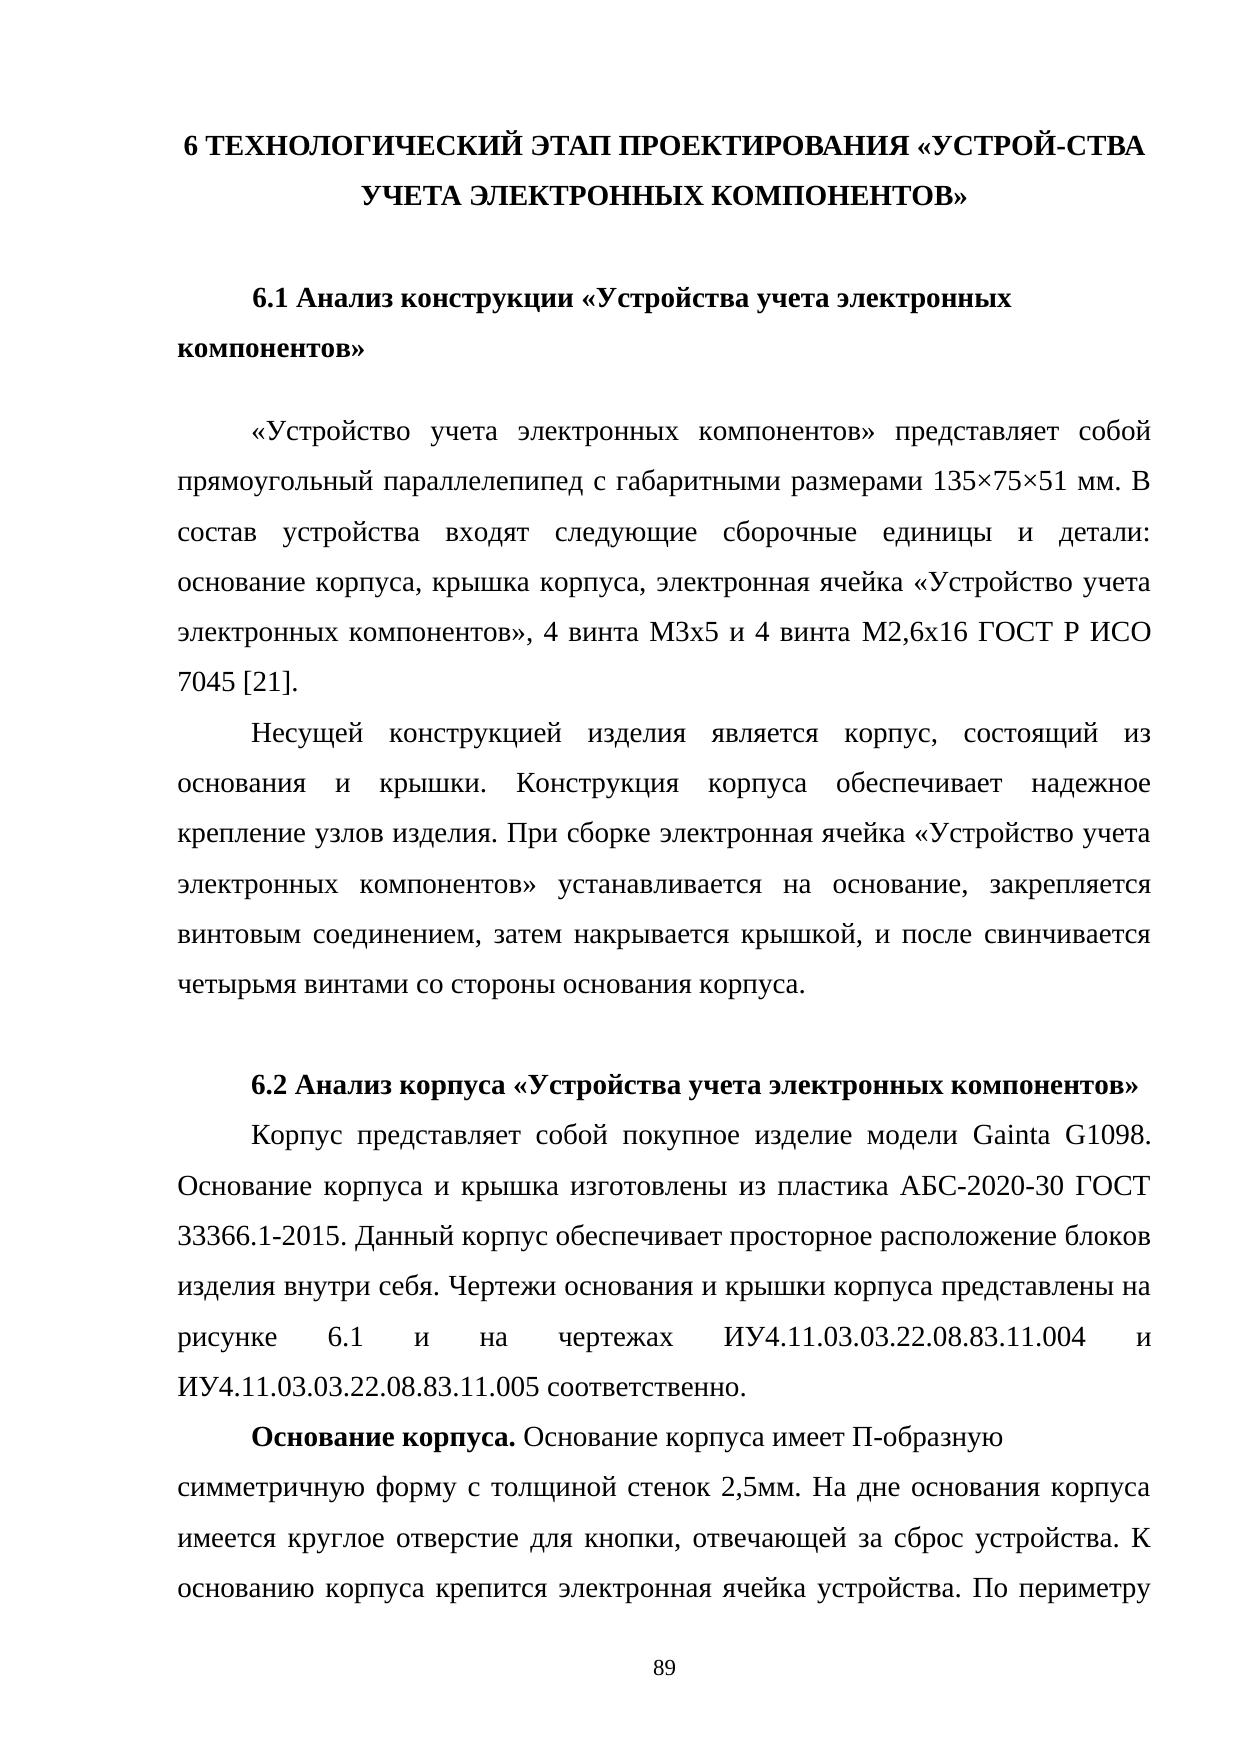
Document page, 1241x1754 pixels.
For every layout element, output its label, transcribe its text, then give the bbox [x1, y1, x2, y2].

text Корпус представляет собой покупное изделие модели Gainta G1098. Основание корпуса и крышка изготовлены из пластика АБС-2020-30 ГОСТ 33366.1-2015. Данный корпус обеспечивает просторное расположение блоков изделия внутри себя. Чертежи основания и крышки корпуса представлены на рисунке 6.1 и на чертежах ИУ4.11.03.03.22.08.83.11.004 и ИУ4.11.03.03.22.08.83.11.005 соответственно. [177, 1117, 1152, 1402]
text Несущей конструкцией изделия является корпус, состоящий из основания и крышки. Конструкция корпуса обеспечивает надежное крепление узлов изделия. При сборке электронная ячейка «Устройство учета электронных компонентов» устанавливается на основание, закрепляется винтовым соединением, затем накрывается крышкой, и после свинчивается четырьмя винтами со стороны основания корпуса. [177, 715, 1152, 1000]
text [177, 1469, 1152, 1604]
text Основание корпуса. Основание корпуса имеет П-образную [177, 1419, 1152, 1453]
subtitle 6 ТЕХНОЛОГИЧЕСКИЙ ЭТАП ПРОЕКТИРОВАНИЯ «УСТРОЙ-СТВА УЧЕТА ЭЛЕКТРОННЫХ КОМПОНЕНТОВ» [177, 128, 1152, 212]
text «Устройство учета электронных компонентов» представляет собой прямоугольный параллелепипед с габаритными размерами 135×75×51 мм. В состав устройства входят следующие сборочные единицы и детали: основание корпуса, крышка корпуса, электронная ячейка «Устройство учета электронных компонентов», 4 винта M3x5 и 4 винта M2,6x16 ГОСТ Р ИСО 7045 [21]. [177, 413, 1152, 698]
subtitle 6.1 Анализ конструкции «Устройства учета электронных компонентов» [177, 280, 1152, 364]
text 6.2 Анализ корпуса «Устройства учета электронных компонентов» [177, 1067, 1152, 1101]
